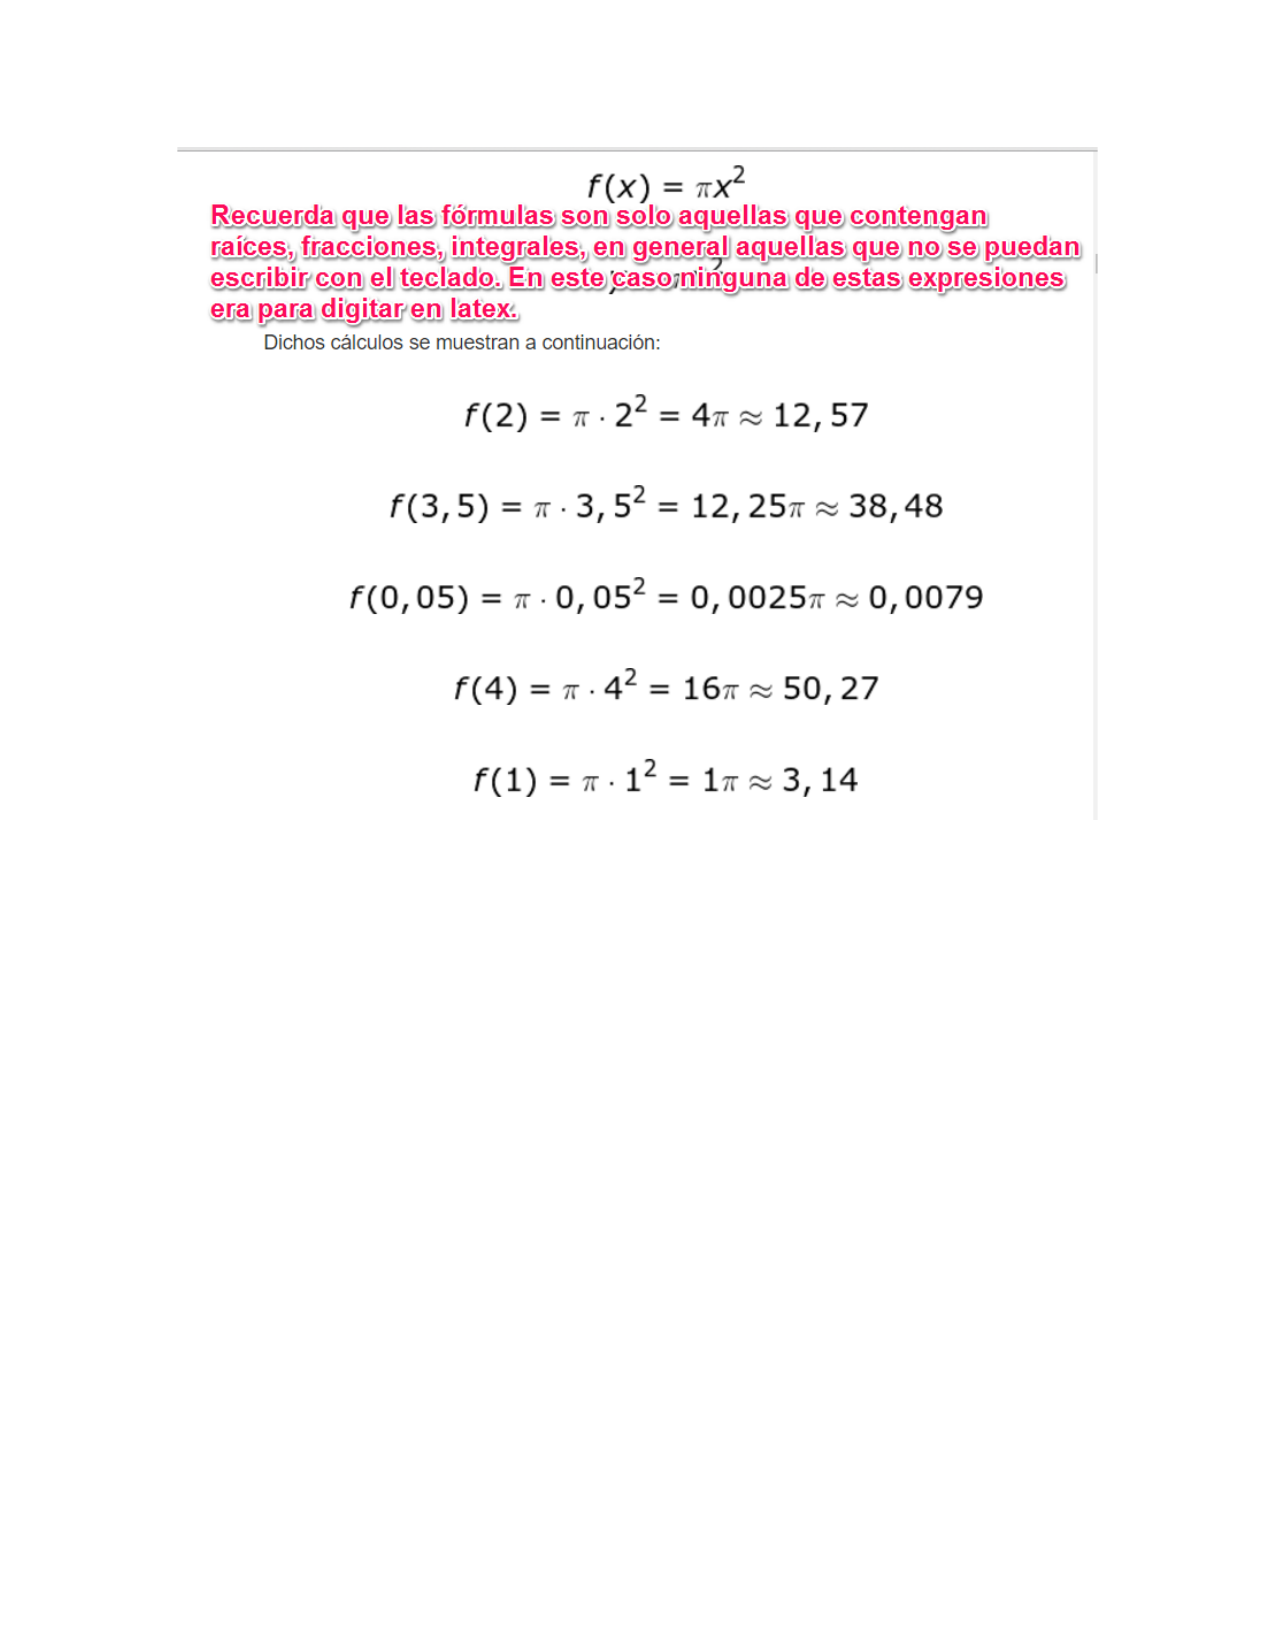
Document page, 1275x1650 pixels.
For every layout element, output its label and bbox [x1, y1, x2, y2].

picture [177, 147, 1098, 820]
